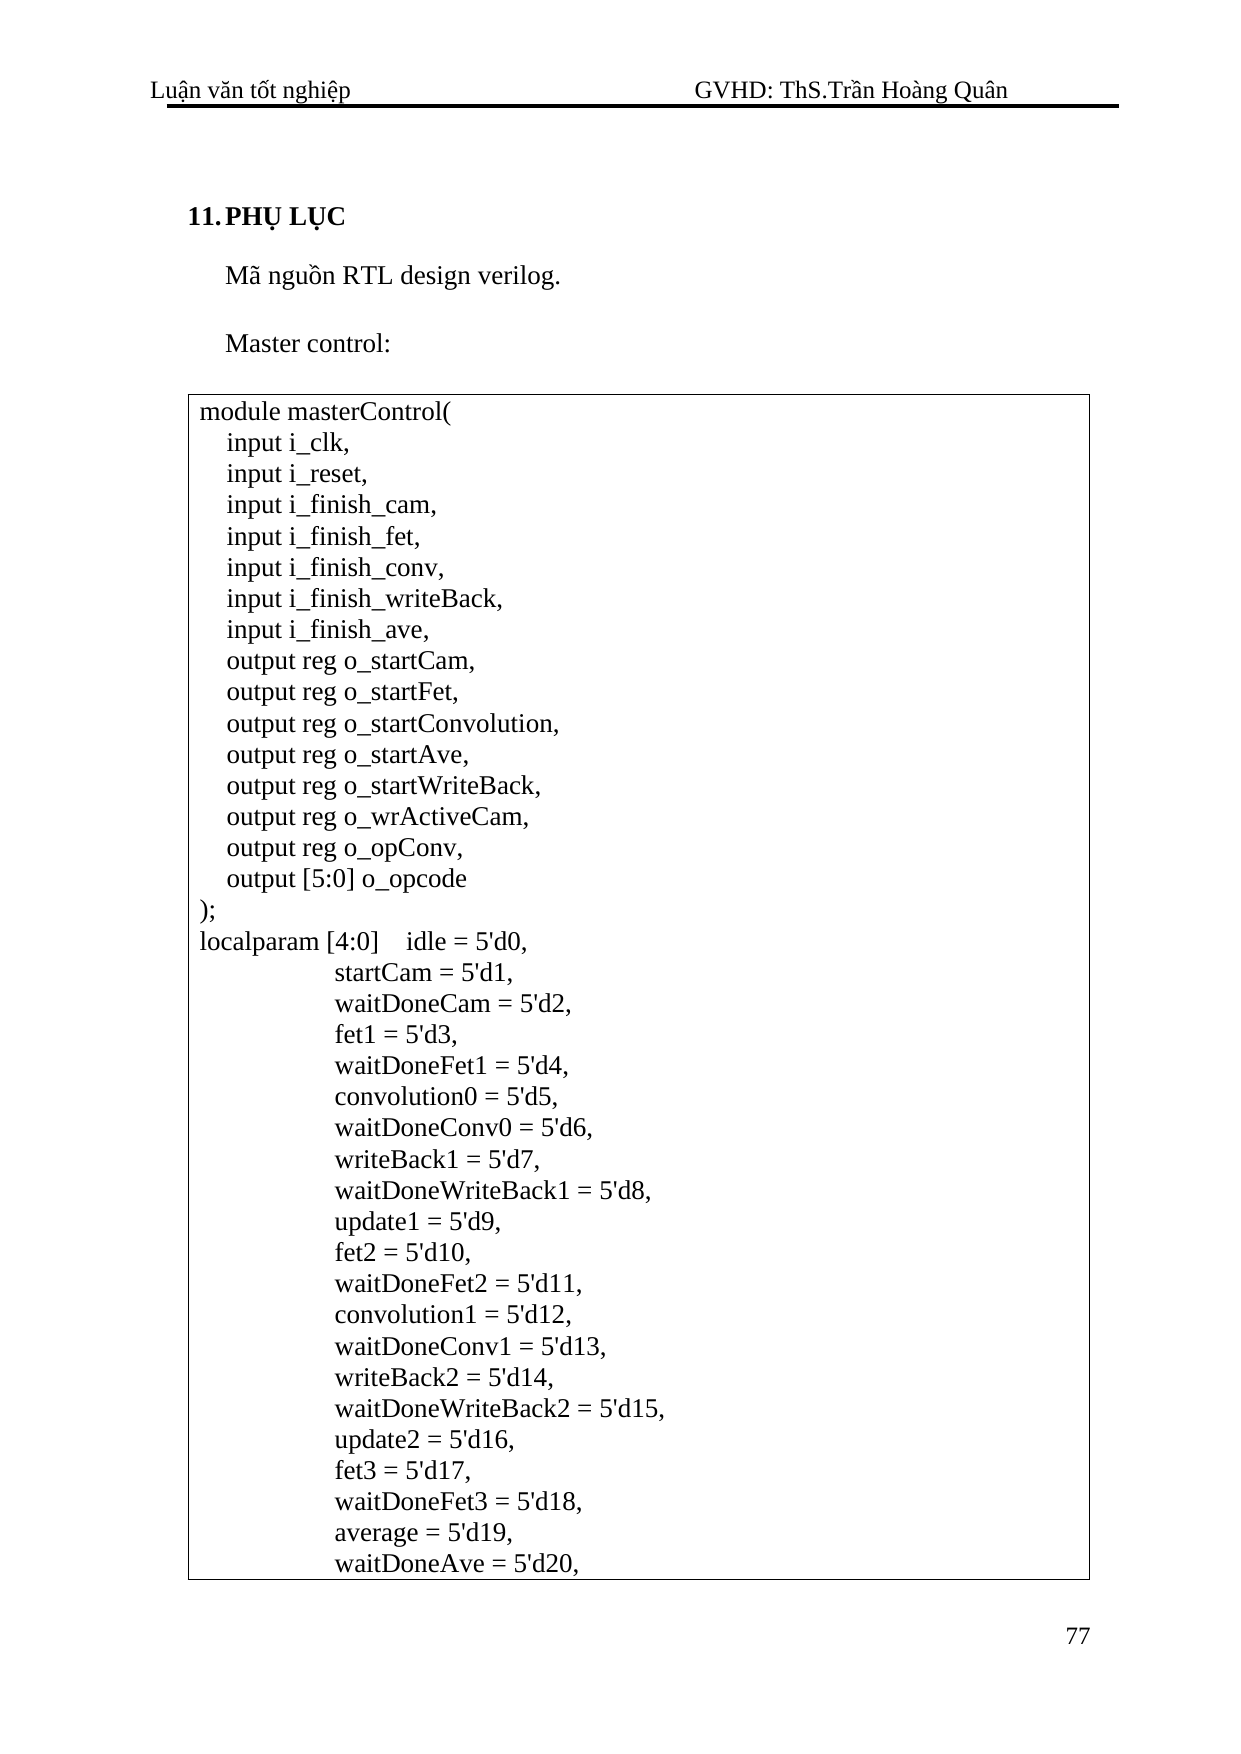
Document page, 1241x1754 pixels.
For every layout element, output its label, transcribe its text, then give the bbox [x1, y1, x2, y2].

subtitle PHỤ LỤC [187, 200, 1090, 231]
text Mã nguồn RTL design verilog. [187, 259, 1090, 290]
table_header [189, 395, 1089, 1579]
text Master control: [187, 327, 1090, 358]
